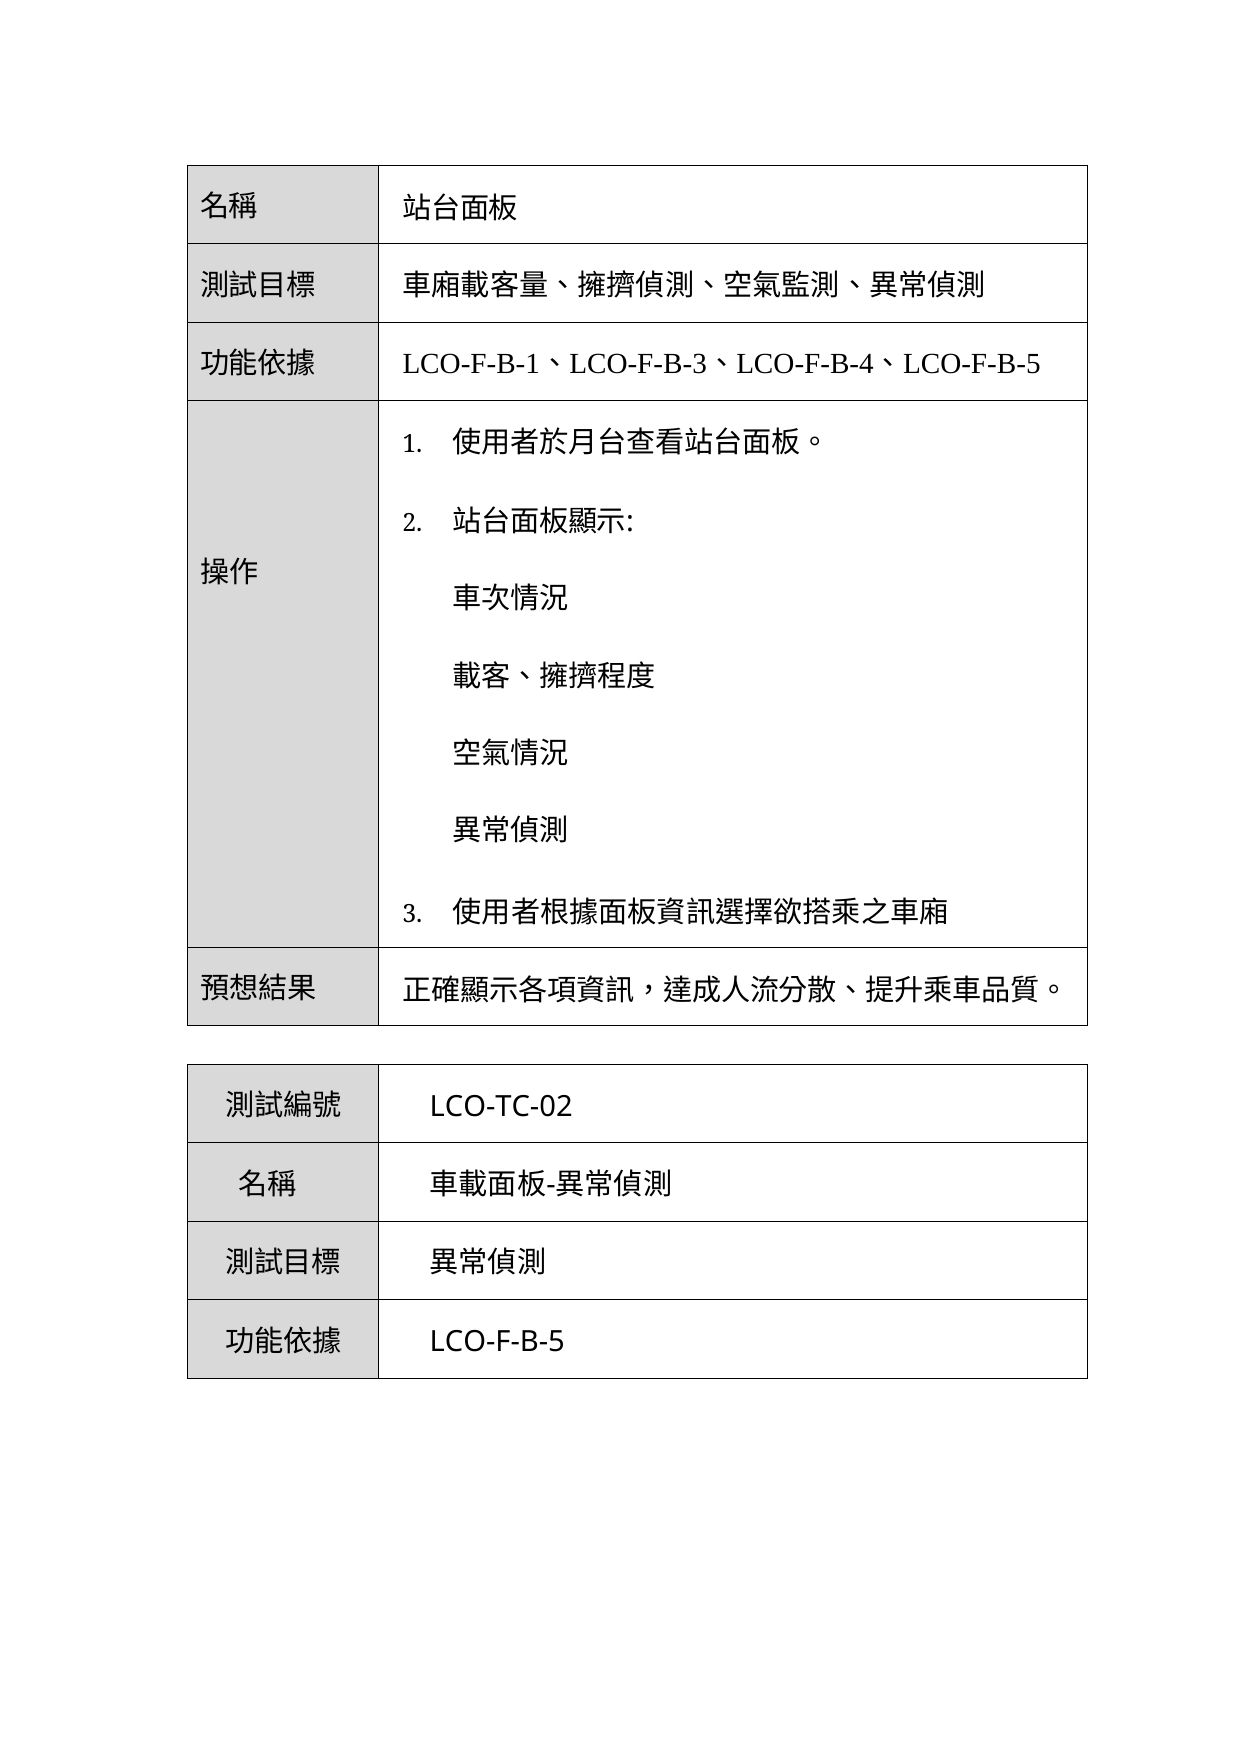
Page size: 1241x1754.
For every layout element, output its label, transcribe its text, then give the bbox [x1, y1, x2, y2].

table_cell 正確顯示各項資訊，達成人流分散、提升乘車品質。 [379, 948, 1087, 1025]
table_cell 操作 [188, 401, 378, 947]
table_cell 名稱 [188, 1143, 378, 1221]
table_header 測試編號 [188, 1065, 378, 1142]
table_cell 功能依據 [188, 323, 378, 400]
table_cell 車載面板-異常偵測 [379, 1143, 1087, 1221]
table_cell 異常偵測 [379, 1222, 1087, 1299]
table_cell 測試目標 [188, 244, 378, 322]
table_cell 預想結果 [188, 948, 378, 1025]
table_cell 測試目標 [188, 1222, 378, 1299]
table_cell LCO-F-B-1、LCO-F-B-3、LCO-F-B-4、LCO-F-B-5 [379, 323, 1087, 400]
table_cell 車廂載客量、擁擠偵測、空氣監測、異常偵測 [379, 244, 1087, 322]
table_cell 站台面板 [379, 166, 1087, 243]
table_cell 功能依據 [188, 1300, 378, 1378]
table_cell 使用者於月台查看站台面板。 站台面板顯示: 車次情況 載客、擁擠程度 空氣情況 異常偵測 使用者根據面板資訊選擇欲搭乘之車廂 [379, 401, 1087, 947]
table_cell LCO-F-B-5 [379, 1300, 1087, 1378]
table_header LCO-TC-02 [379, 1065, 1087, 1142]
table_cell 名稱 [188, 166, 378, 243]
